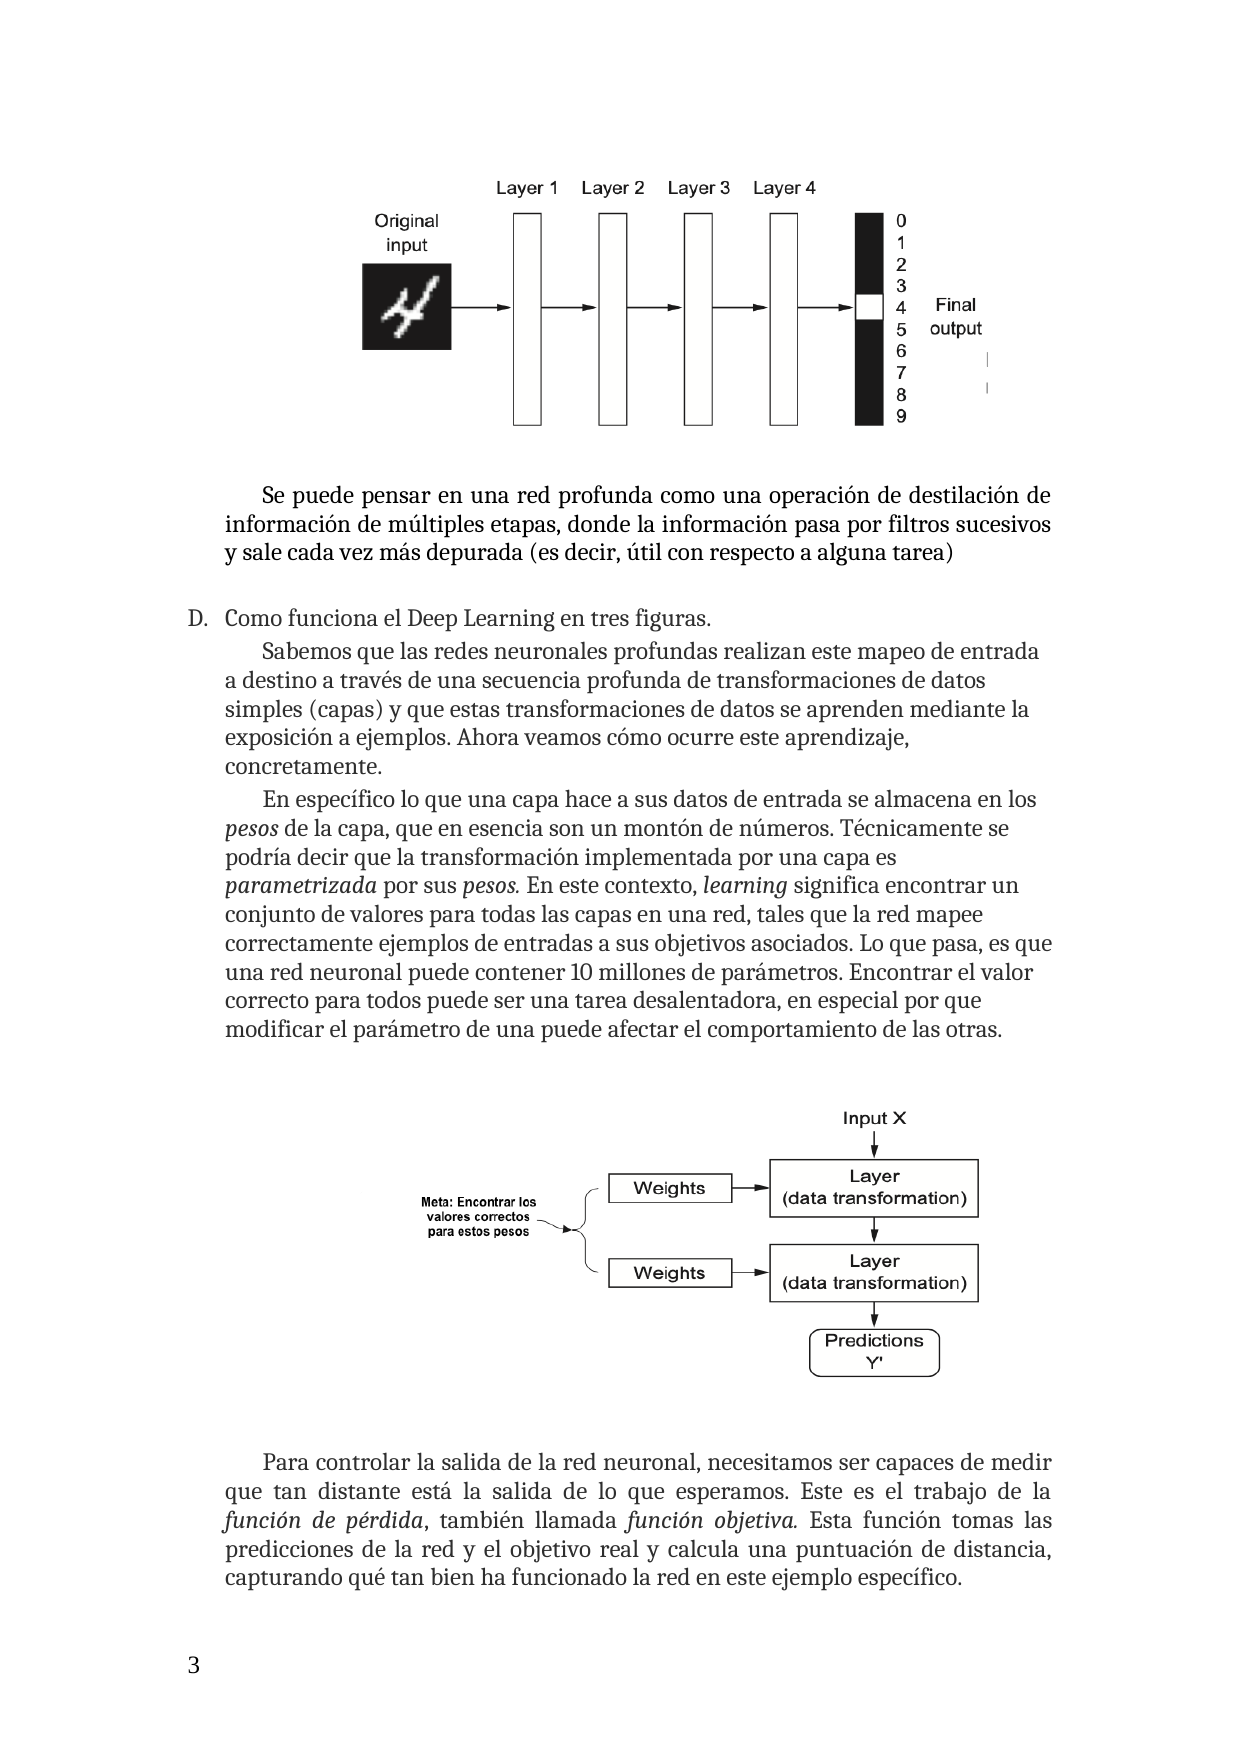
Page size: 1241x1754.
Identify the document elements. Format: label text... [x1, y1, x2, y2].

subtitle Como funciona el Deep Learning en tres figuras. [187, 604, 1053, 633]
subtitle Para controlar la salida de la red neuronal, necesitamos ser capaces de medir que tan distante está la salida de lo que esperamos. Este es el trabajo de la función de pérdida, también llamada función objetiva. Esta función tomas las predicciones de la red y el objetivo real y calcula una puntuación de distancia, capturando qué tan bien ha funcionado la red en este ejemplo específico. [225, 1448, 1053, 1592]
subtitle Se puede pensar en una red profunda como una operación de destilación de información de múltiples etapas, donde la información pasa por filtros sucesivos y sale cada vez más depurada (es decir, útil con respecto a alguna tarea) [225, 481, 1053, 567]
subtitle En específico lo que una capa hace a sus datos de entrada se almacena en los pesos de la capa, que en esencia son un montón de números. Técnicamente se podría decir que la transformación implementada por una capa es parametrizada por sus pesos. En este contexto, learning significa encontrar un conjunto de valores para todas las capas en una red, tales que la red mapee correctamente ejemplos de entradas a sus objetivos asociados. Lo que pasa, es que una red neuronal puede contener 10 millones de parámetros. Encontrar el valor correcto para todos puede ser una tarea desalentadora, en especial por que modificar el parámetro de una puede afectar el comportamiento de las otras. [225, 785, 1053, 1044]
picture [327, 150, 988, 444]
subtitle Sabemos que las redes neuronales profundas realizan este mapeo de entrada a destino a través de una secuencia profunda de transformaciones de datos simples (capas) y que estas transformaciones de datos se aprenden mediante la exposición a ejemplos. Ahora veamos cómo ocurre este aprendizaje, concretamente. [225, 637, 1053, 781]
picture [306, 1080, 1009, 1412]
